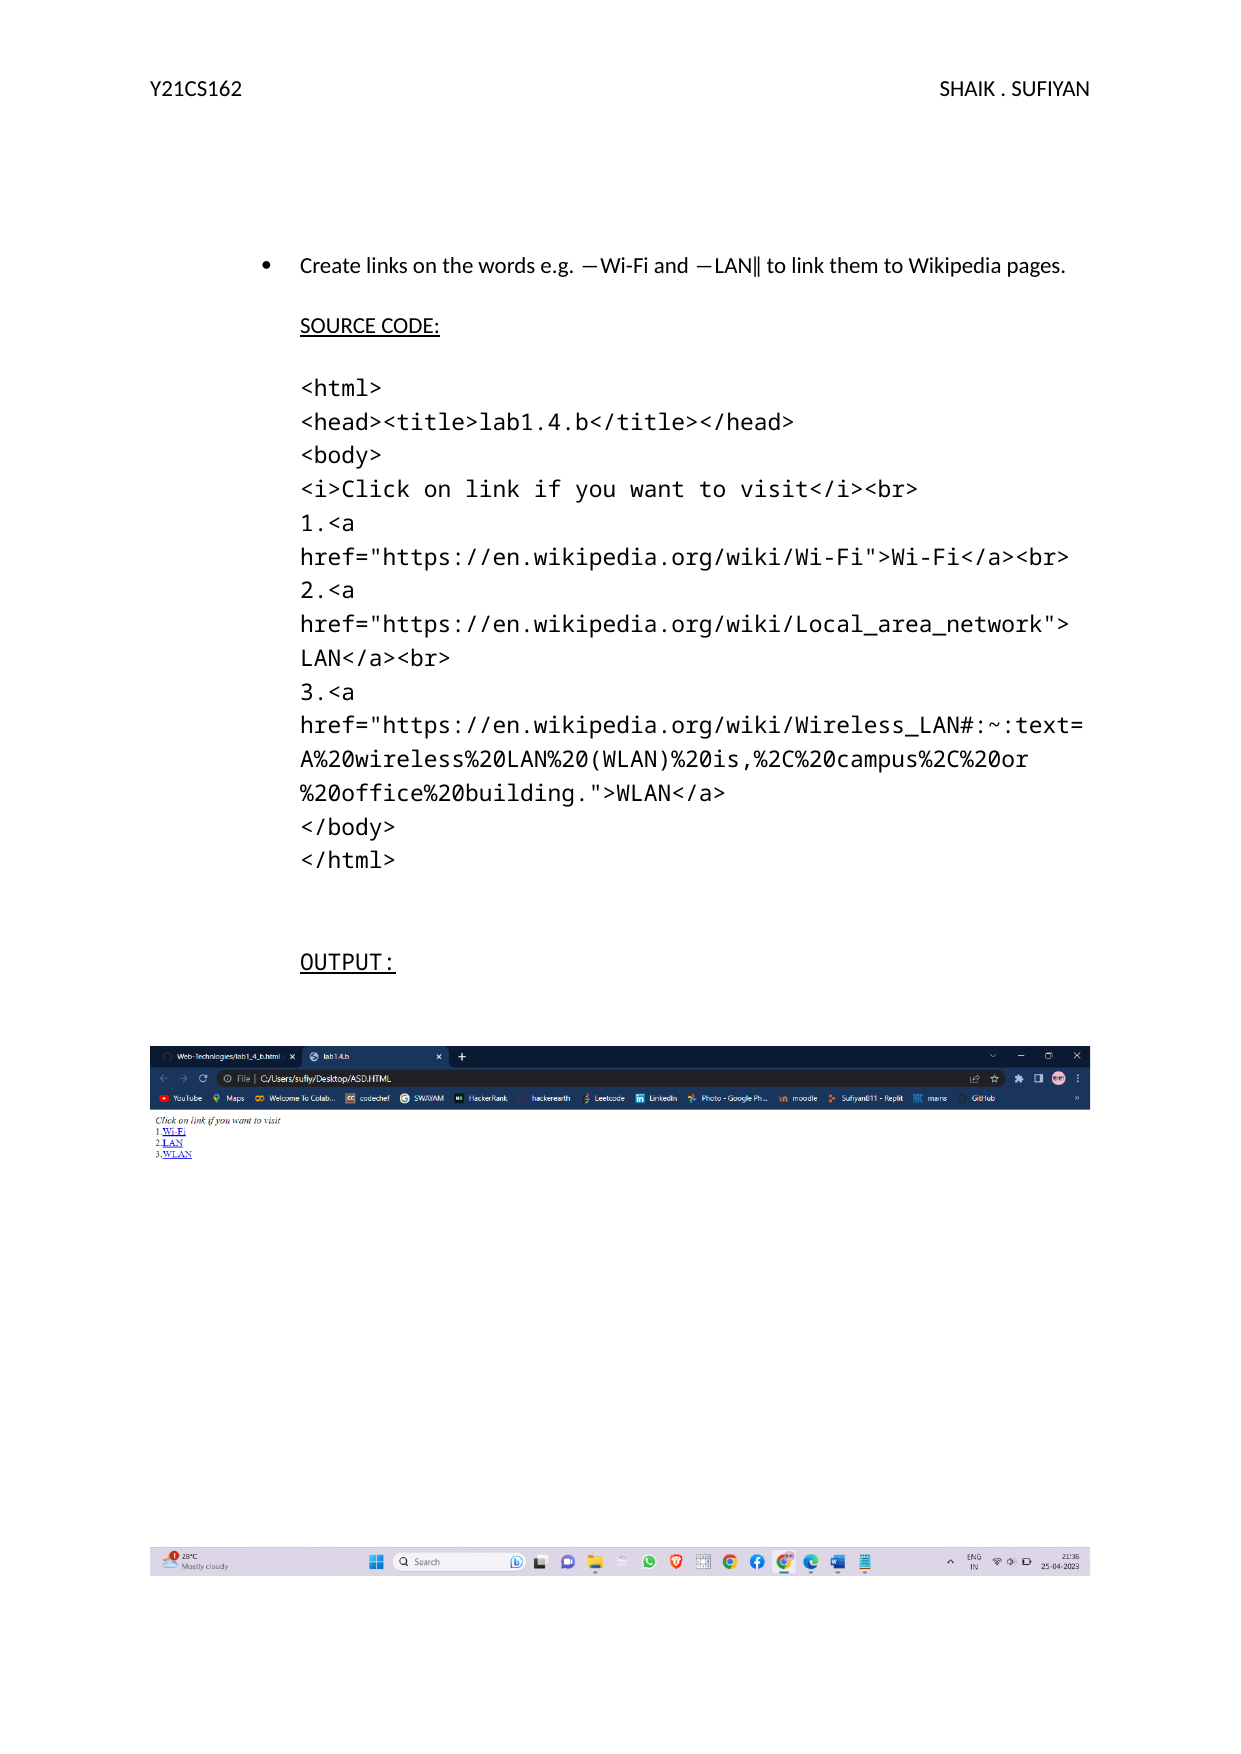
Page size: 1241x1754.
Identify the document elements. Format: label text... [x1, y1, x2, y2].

list </html> [300, 844, 1090, 875]
list OUTPUT: [300, 945, 1090, 977]
list 3.<a href="https://en.wikipedia.org/wiki/Wireless_LAN#:~:text=A%20wireless%20LAN%20(WLAN)%20is,%2C%20campus%2C%20or%20office%20building.">WLAN</a> [300, 675, 1090, 808]
list 2.<a [300, 574, 1090, 605]
list </body> [300, 810, 1090, 842]
list SOURCE CODE: [300, 311, 1090, 339]
list href="https://en.wikipedia.org/wiki/Local_area_network"> [300, 608, 1090, 639]
list 1.<a href="https://en.wikipedia.org/wiki/Wi-Fi">Wi-Fi</a><br> [300, 507, 1090, 572]
list Create links on the words e.g. ―Wi-Fi and ―LAN‖ to link them to Wikipedia pages. [262, 251, 1090, 279]
picture [150, 1046, 1091, 1576]
list LAN</a><br> [300, 642, 1090, 673]
list <i>Click on link if you want to visit</i><br> [300, 473, 1090, 504]
list <body> [300, 439, 1090, 470]
list <html> [300, 372, 1090, 403]
list <head><title>lab1.4.b</title></head> [300, 405, 1090, 437]
